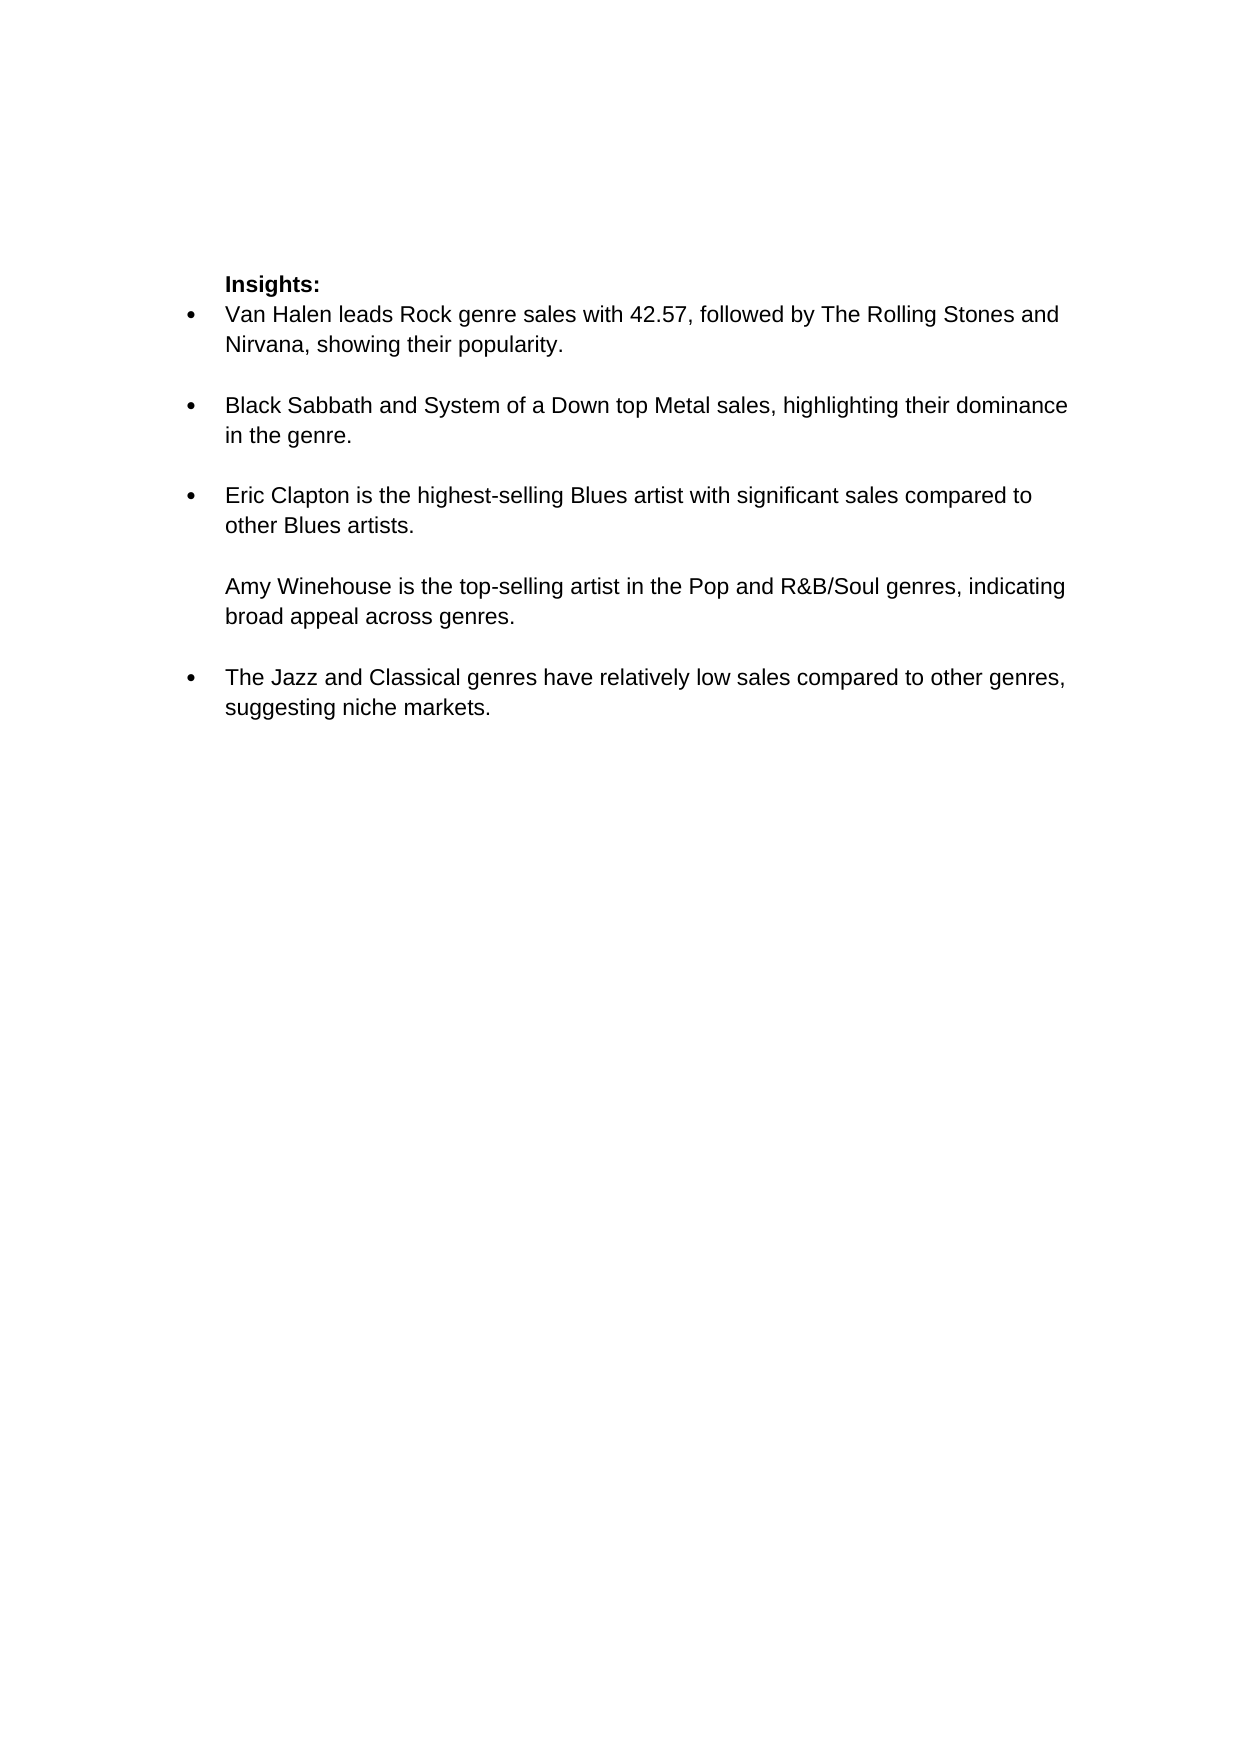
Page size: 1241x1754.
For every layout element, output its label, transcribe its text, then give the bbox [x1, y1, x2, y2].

text Insights: [225, 271, 1090, 297]
list The Jazz and Classical genres have relatively low sales compared to other genres, suggesting niche markets. [187, 663, 1090, 720]
list Black Sabbath and System of a Down top Metal sales, highlighting their dominance in the genre. [187, 392, 1090, 448]
list Eric Clapton is the highest-selling Blues artist with significant sales compared to other Blues artists. [187, 482, 1090, 539]
text Amy Winehouse is the top-selling artist in the Pop and R&B/Soul genres, indicating broad appeal across genres. [225, 573, 1090, 629]
list Van Halen leads Rock genre sales with 42.57, followed by The Rolling Stones and Nirvana, showing their popularity. [187, 301, 1090, 358]
